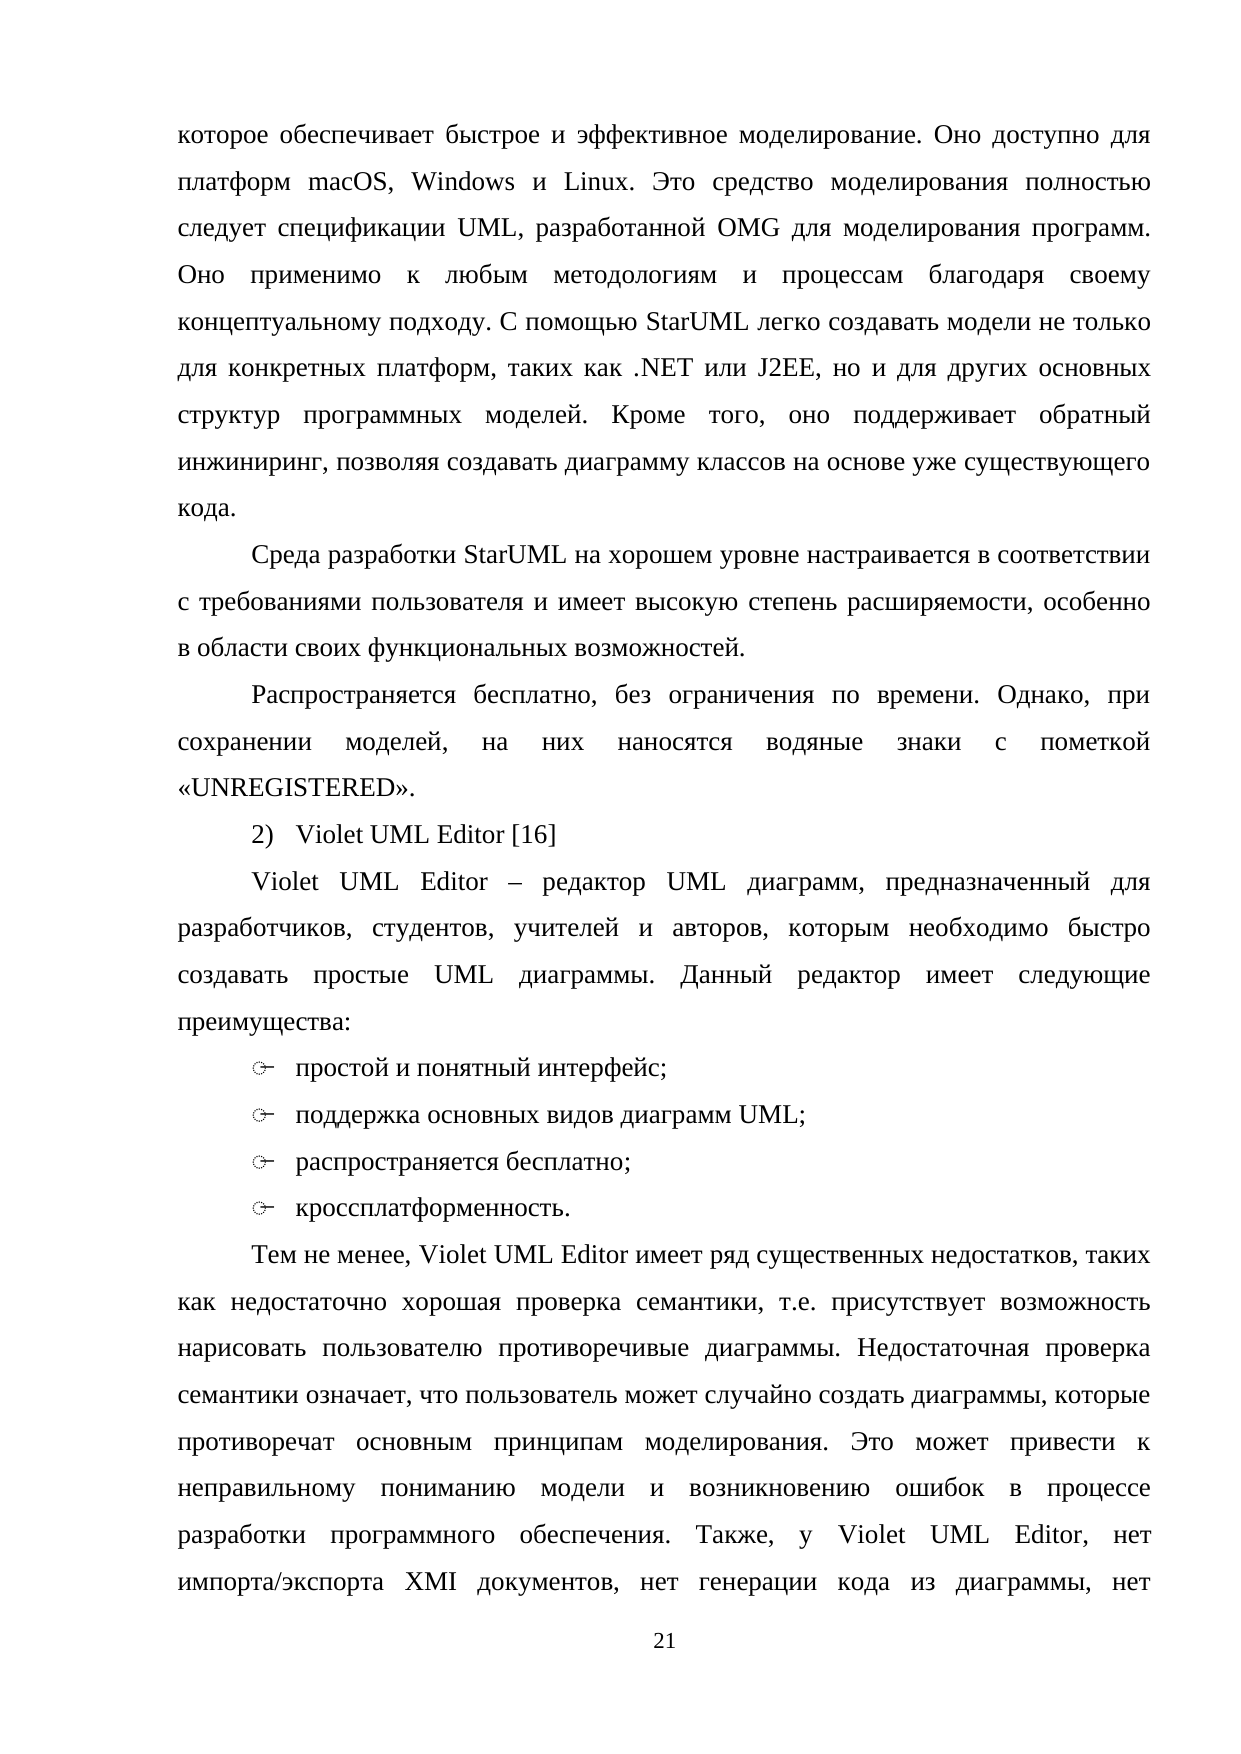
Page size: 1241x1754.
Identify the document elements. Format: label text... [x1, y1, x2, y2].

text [177, 1238, 1152, 1596]
text Среда разработки StarUML на хорошем уровне настраивается в соответствии с требованиями пользователя и имеет высокую степень расширяемости, особенно в области своих функциональных возможностей. [177, 538, 1152, 663]
list распространяется бесплатно; [251, 1145, 1152, 1176]
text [177, 118, 1152, 523]
list поддержка основных видов диаграмм UML; [251, 1098, 1152, 1129]
text Распространяется бесплатно, без ограничения по времени. Однако, при сохранении моделей, на них наносятся водяные знаки с пометкой «UNREGISTERED». [177, 678, 1152, 803]
text Violet UML Editor – редактор UML диаграмм, предназначенный для разработчиков, студентов, учителей и авторов, которым необходимо быстро создавать простые UML диаграммы. Данный редактор имеет следующие преимущества: [177, 865, 1152, 1036]
list Violet UML Editor [16] [251, 818, 1152, 849]
list кроссплатформенность. [251, 1191, 1152, 1223]
list простой и понятный интерфейс; [251, 1051, 1152, 1083]
